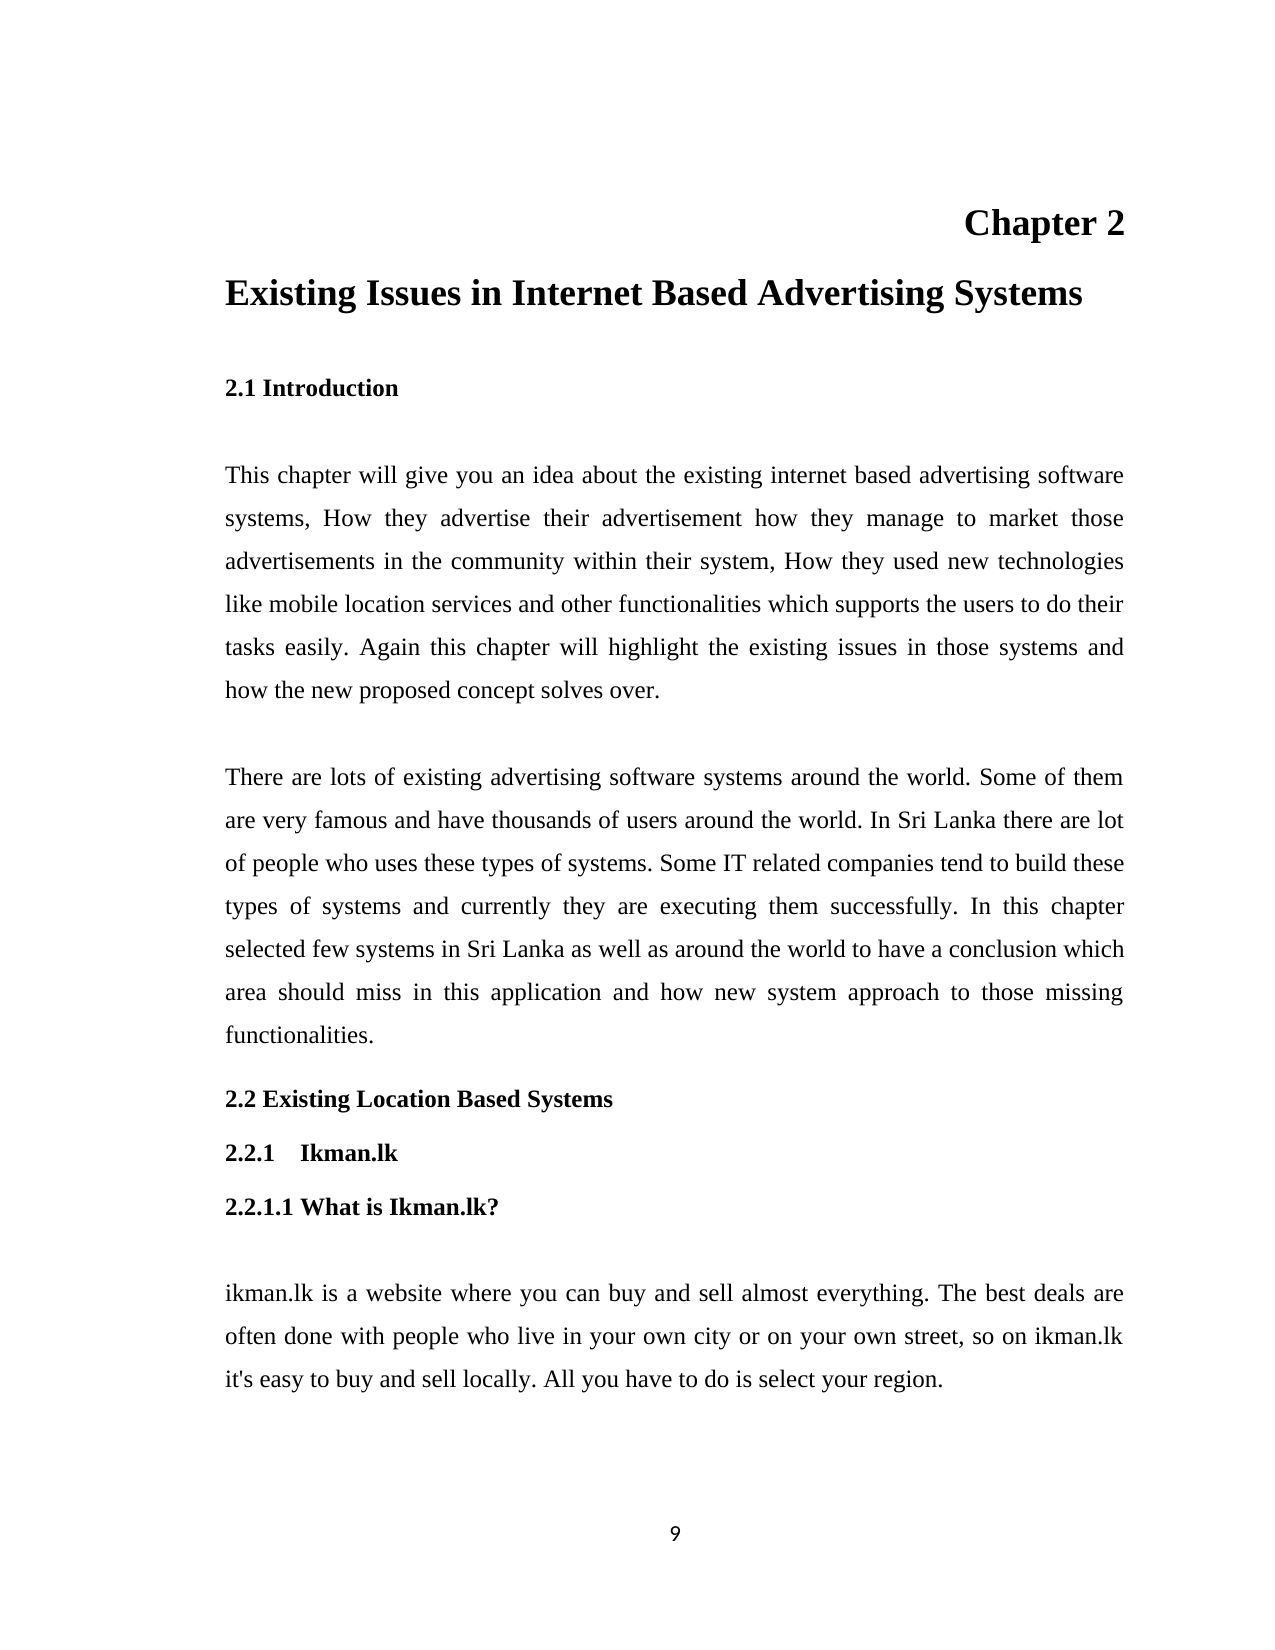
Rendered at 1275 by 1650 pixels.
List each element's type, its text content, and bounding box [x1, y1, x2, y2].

subtitle Existing Location Based Systems [225, 1084, 1125, 1113]
text There are lots of existing advertising software systems around the world. Some of them are very famous and have thousands of users around the world. In Sri Lanka there are lot of people who uses these types of systems. Some IT related companies tend to build these types of systems and currently they are executing them successfully. In this chapter selected few systems in Sri Lanka as well as around the world to have a conclusion which area should miss in this application and how new system approach to those missing functionalities. [225, 719, 1125, 1049]
subtitle Ikman.lk [225, 1138, 1125, 1167]
text ikman.lk is a website where you can buy and sell almost everything. The best deals are often done with people who live in your own city or on your own street, so on ikman.lk it's easy to buy and sell locally. All you have to do is select your region. [225, 1278, 1125, 1393]
subtitle Introduction [225, 373, 1125, 402]
subtitle What is Ikman.lk? [225, 1192, 1125, 1221]
text This chapter will give you an idea about the existing internet based advertising software systems, How they advertise their advertisement how they manage to market those advertisements in the community within their system, How they used new technologies like mobile location services and other functionalities which supports the users to do their tasks easily. Again this chapter will highlight the existing issues in those systems and how the new proposed concept solves over. [225, 460, 1125, 704]
subtitle Chapter 2 [225, 200, 1125, 243]
subtitle Existing Issues in Internet Based Advertising Systems [225, 270, 1125, 313]
